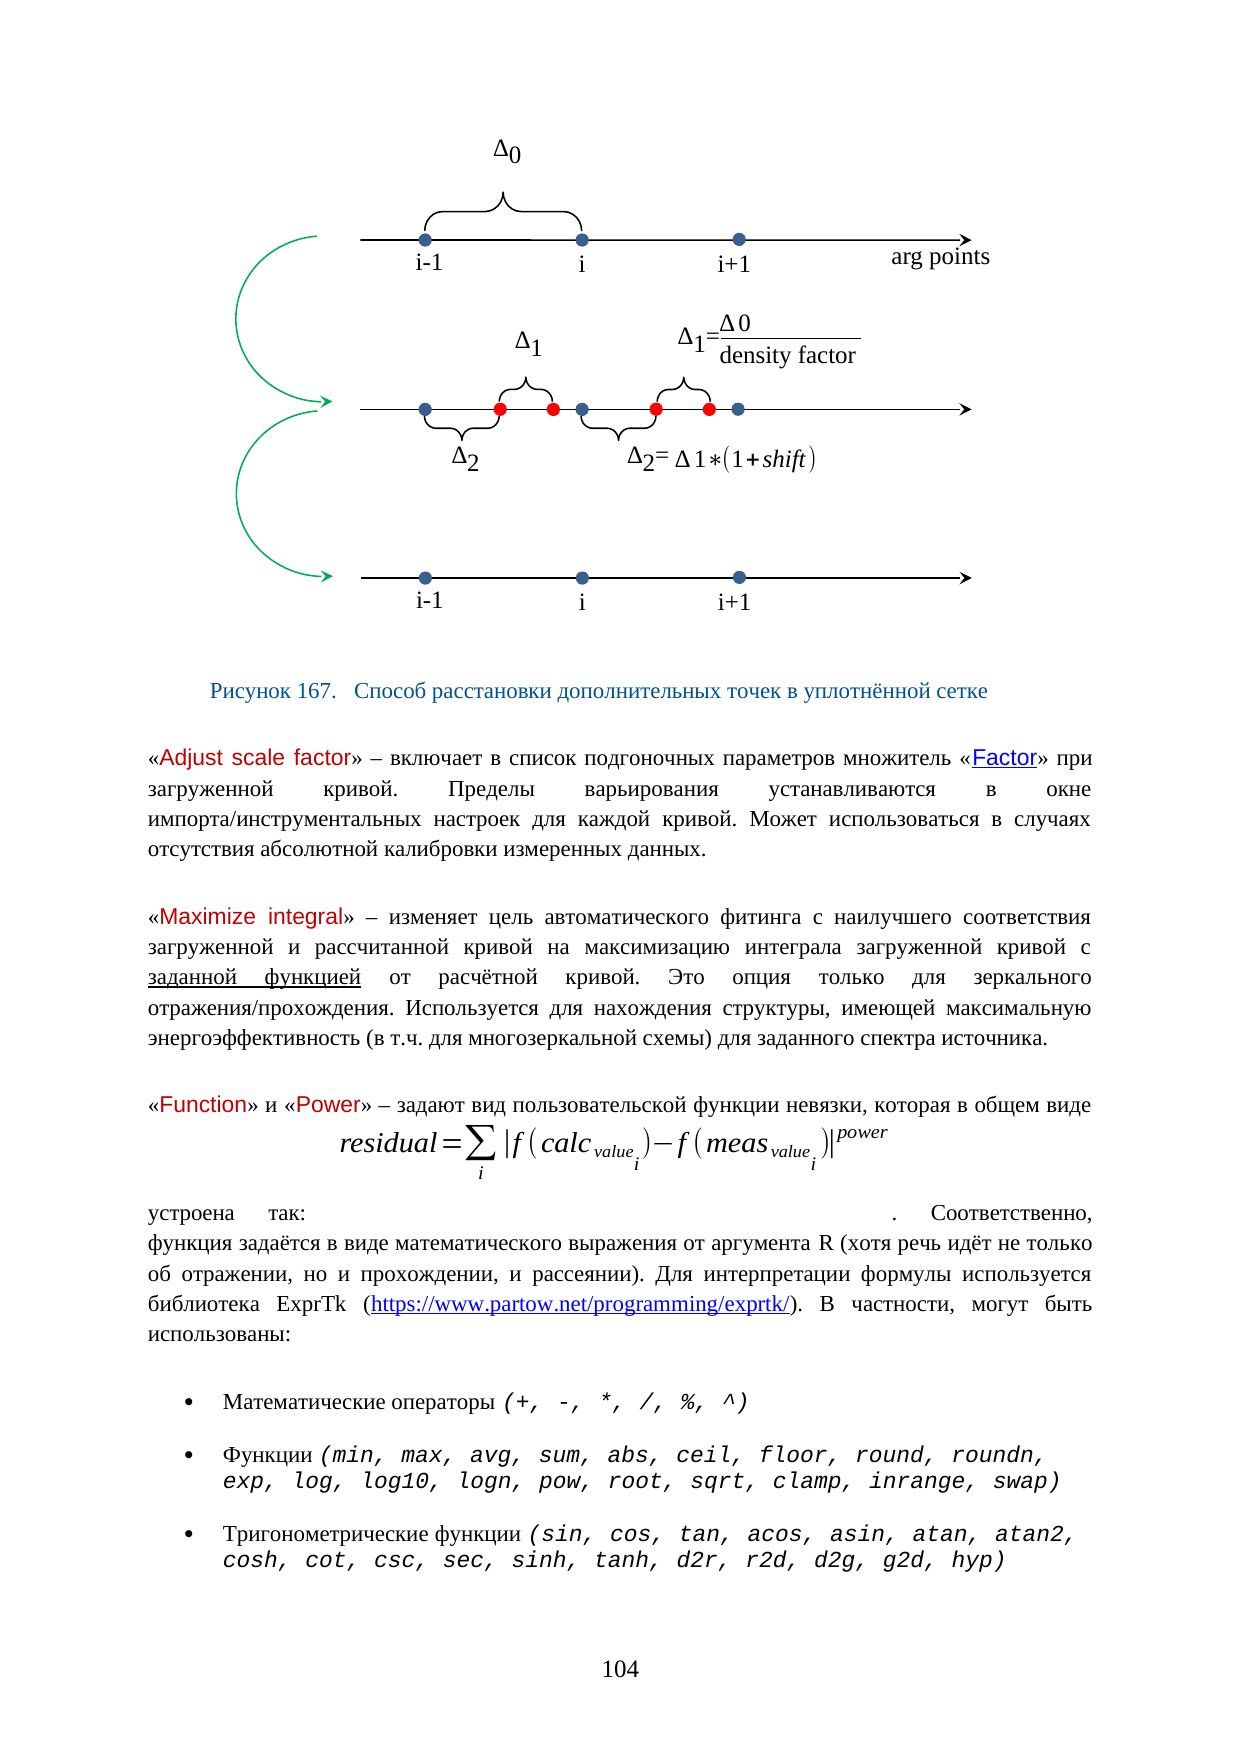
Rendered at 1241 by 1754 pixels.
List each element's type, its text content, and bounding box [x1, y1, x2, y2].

list Математические операторы (+, -, *, /, %, ^) [185, 1388, 1093, 1416]
text «Adjust scale factor» – включает в список подгоночных параметров множитель «Factor» при загруженной кривой. Пределы варьирования устанавливаются в окне импорта/инструментальных настроек для каждой кривой. Может использоваться в случаях отсутствия абсолютной калибровки измеренных данных. [148, 744, 1093, 861]
text «Function» и «Power» – задают вид пользовательской функции невязки, которая в общем виде устроена так: . Соответственно, функция задаётся в виде математического выражения от аргумента R (хотя речь идёт не только об отражении, но и прохождении, и рассеянии). Для интерпретации формулы используется библиотека ExprTk (https://www.partow.net/programming/exprtk/). В частности, могут быть использованы: [148, 1091, 1093, 1346]
list Тригонометрические функции (sin, cos, tan, acos, asin, atan, atan2, cosh, cot, csc, sec, sinh, tanh, d2r, r2d, d2g, g2d, hyp) [185, 1520, 1093, 1574]
list Способ расстановки дополнительных точек в уплотнённой сетке [178, 133, 1093, 703]
list Функции (min, max, avg, sum, abs, ceil, floor, round, roundn, exp, log, log10, logn, pow, root, sqrt, clamp, inrange, swap) [185, 1441, 1093, 1495]
text «Maximize integral» – изменяет цель автоматического фитинга с наилучшего соответствия загруженной и рассчитанной кривой на максимизацию интеграла загруженной кривой с заданной функцией от расчётной кривой. Это опция только для зеркального отражения/прохождения. Используется для нахождения структуры, имеющей максимальную энергоэффективность (в т.ч. для многозеркальной схемы) для заданного спектра источника. [148, 903, 1093, 1050]
